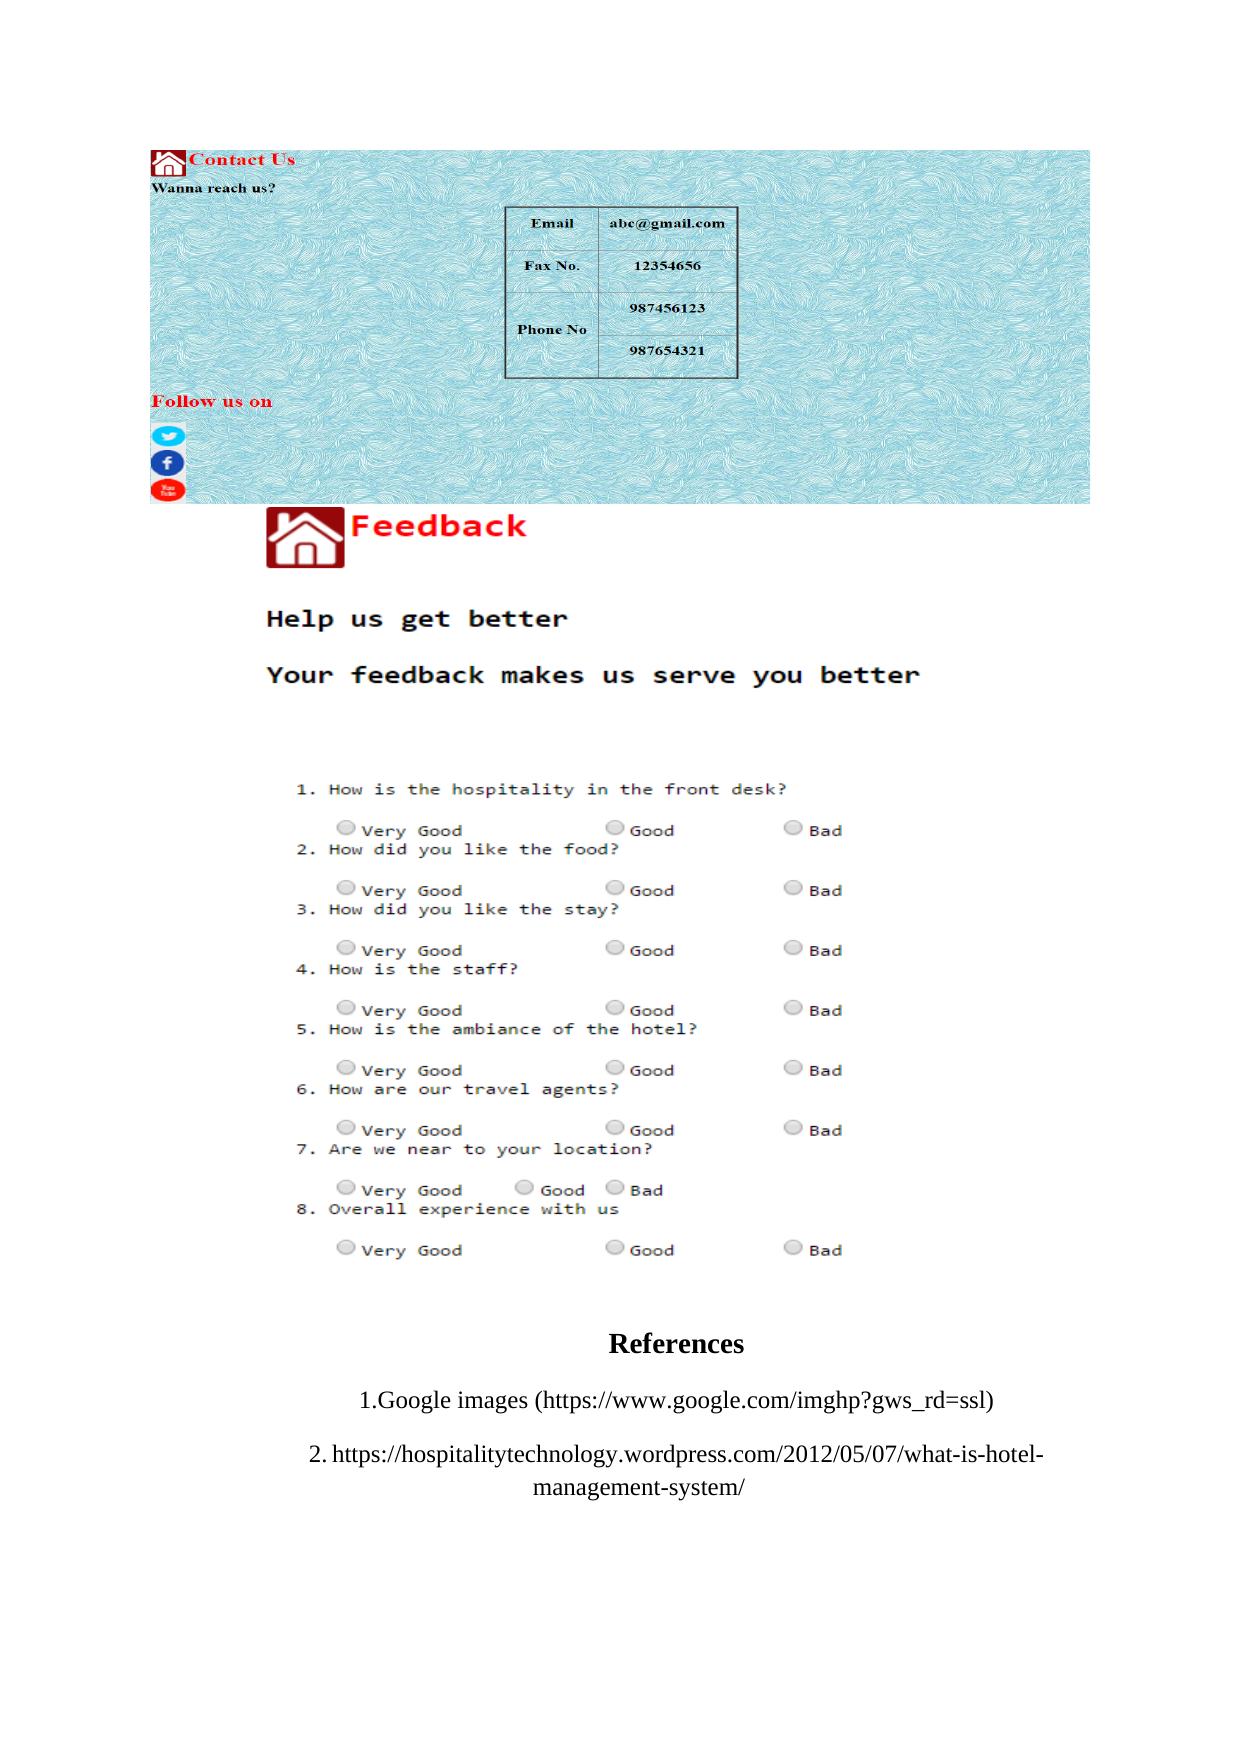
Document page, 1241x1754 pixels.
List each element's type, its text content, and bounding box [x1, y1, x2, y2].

text References [187, 1326, 1090, 1359]
picture [150, 150, 1091, 504]
picture [262, 507, 978, 1301]
text 2. https://hospitalitytechnology.wordpress.com/2012/05/07/what-is-hotel-management-system/ [187, 1439, 1090, 1501]
text 1.Google images (https://www.google.com/imghp?gws_rd=ssl) [187, 1385, 1090, 1414]
